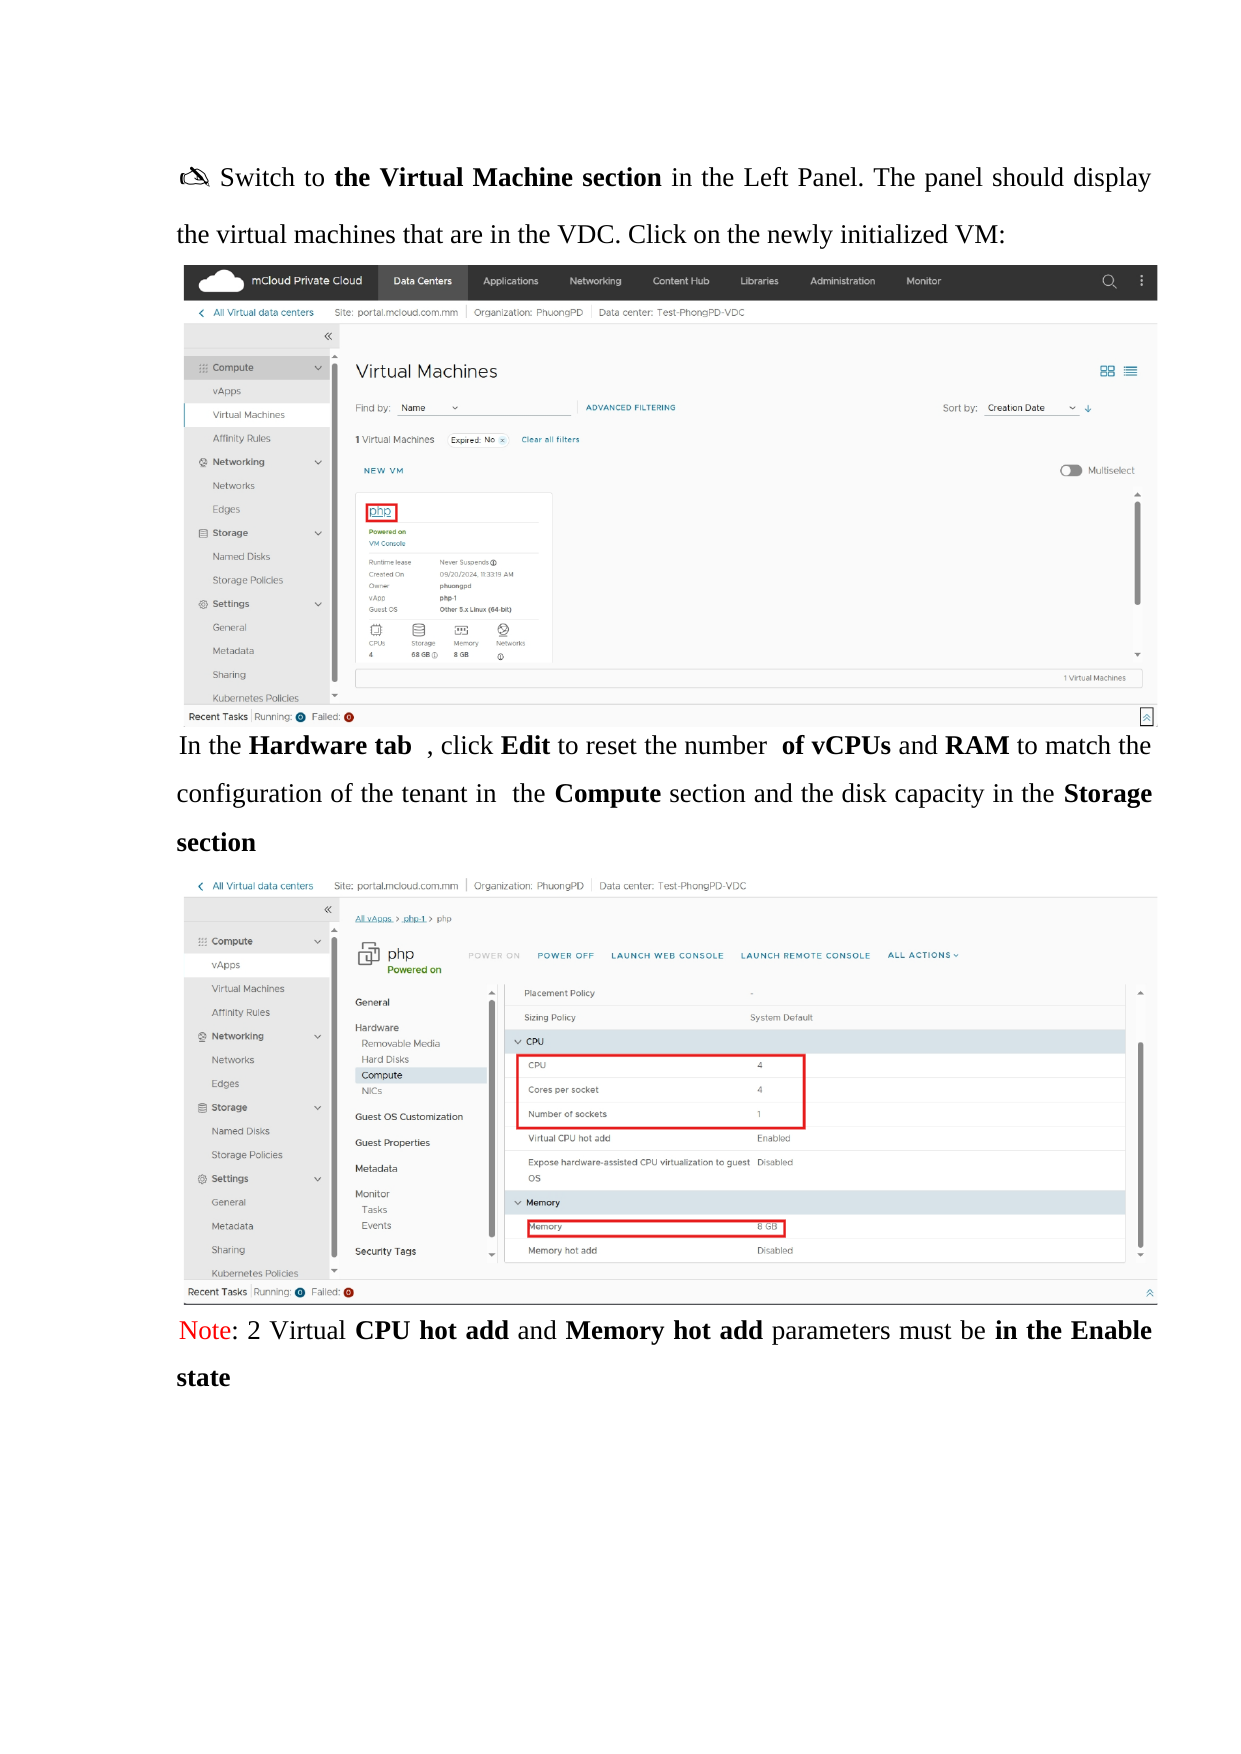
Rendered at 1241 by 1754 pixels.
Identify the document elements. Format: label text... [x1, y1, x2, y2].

text 🖎 Switch to the Virtual Machine section in the Left Panel. The panel should display the virtual machines that are in the VDC. Click on the newly initialized VM: [176, 146, 1152, 249]
text Note: 2 Virtual CPU hot add and Memory hot add parameters must be in the Enable state [176, 1314, 1152, 1392]
picture [183, 874, 1158, 1305]
text In the Hardware tab , click Edit to reset the number of vCPUs and RAM to match the configuration of the tenant in the Compute section and the disk capacity in the Storage section [176, 729, 1152, 857]
picture [183, 265, 1158, 727]
